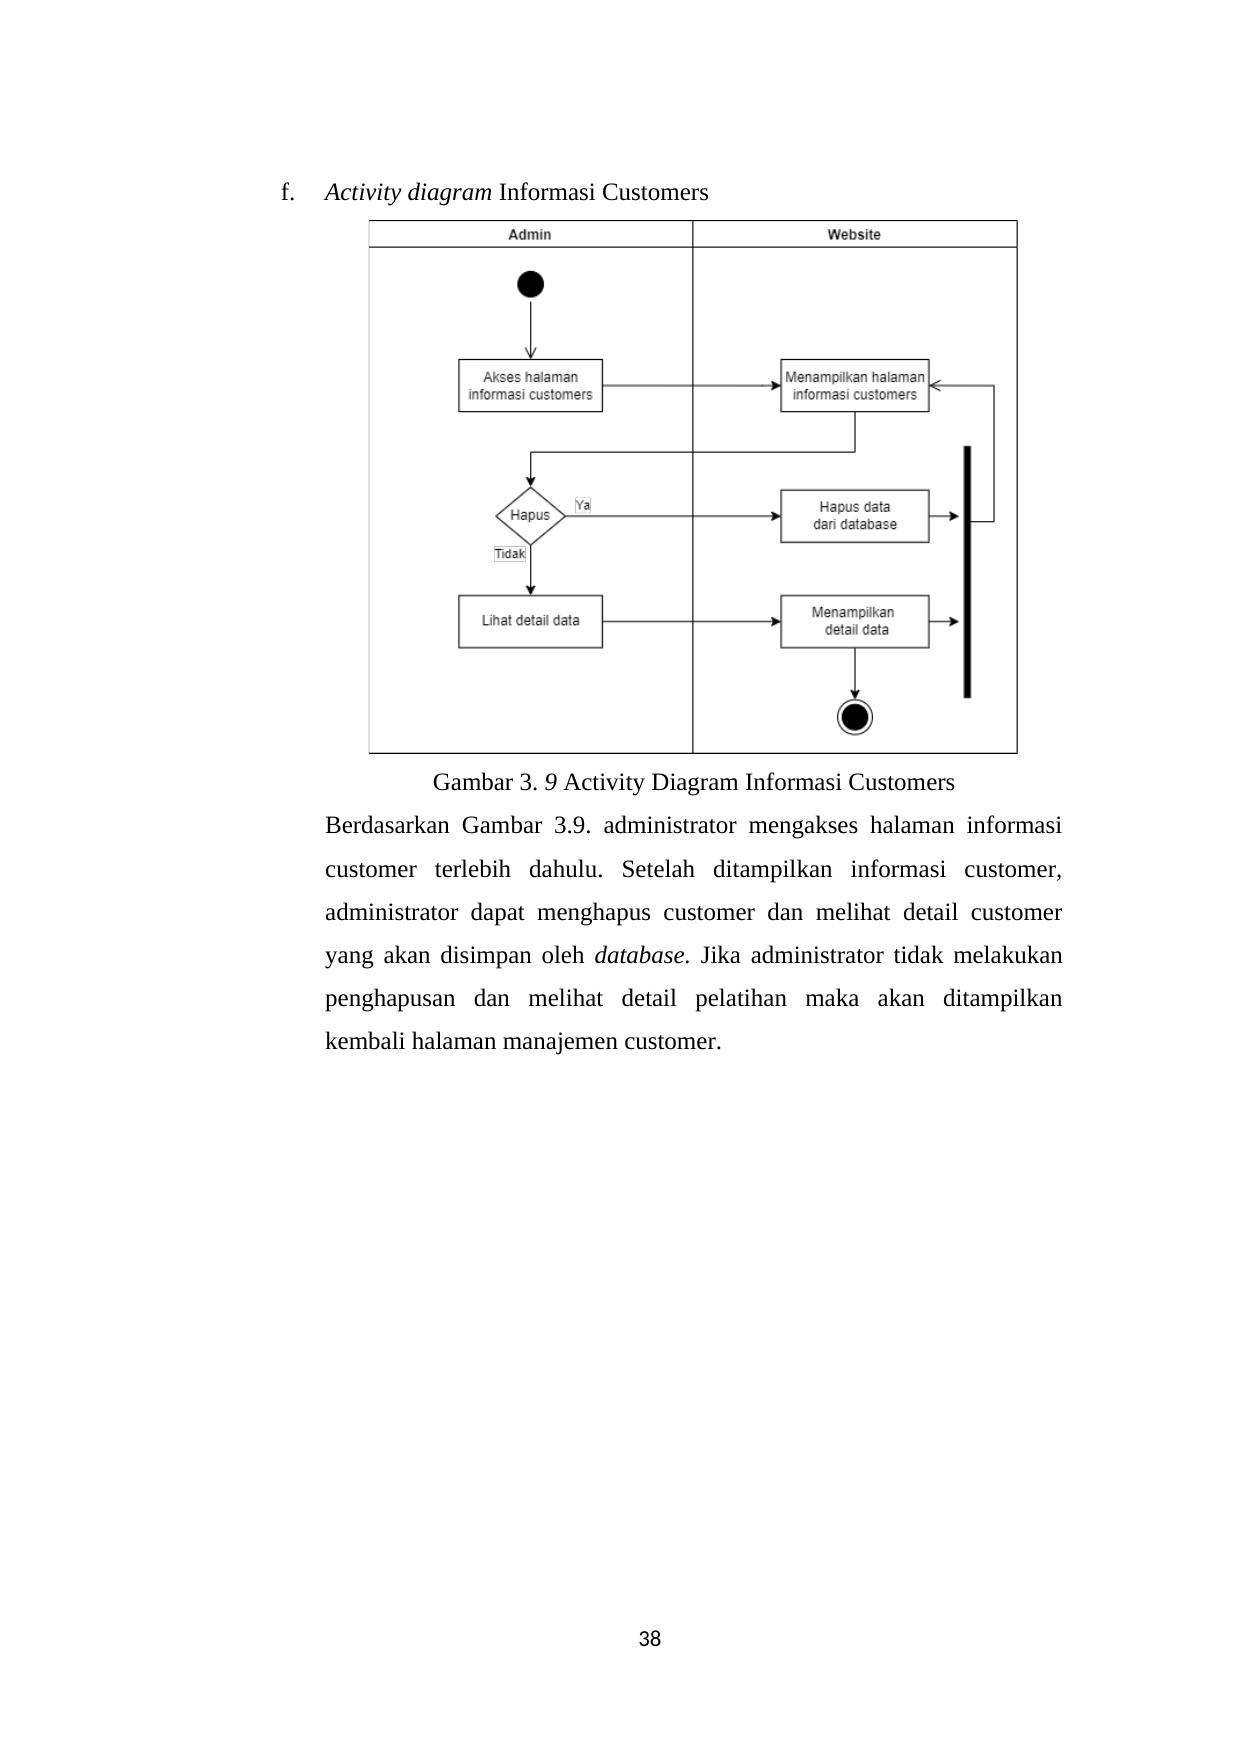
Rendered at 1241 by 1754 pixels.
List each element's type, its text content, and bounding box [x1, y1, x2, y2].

list Gambar 3. 9 Activity Diagram Informasi Customers [325, 767, 1063, 796]
picture [368, 220, 1019, 754]
list Berdasarkan Gambar 3.9. administrator mengakses halaman informasi customer terlebih dahulu. Setelah ditampilkan informasi customer, administrator dapat menghapus customer dan melihat detail customer yang akan disimpan oleh database. Jika administrator tidak melakukan penghapusan dan melihat detail pelatihan maka akan ditampilkan kembali halaman manajemen customer. [325, 811, 1063, 1055]
list Activity diagram Informasi Customers [281, 177, 1063, 206]
